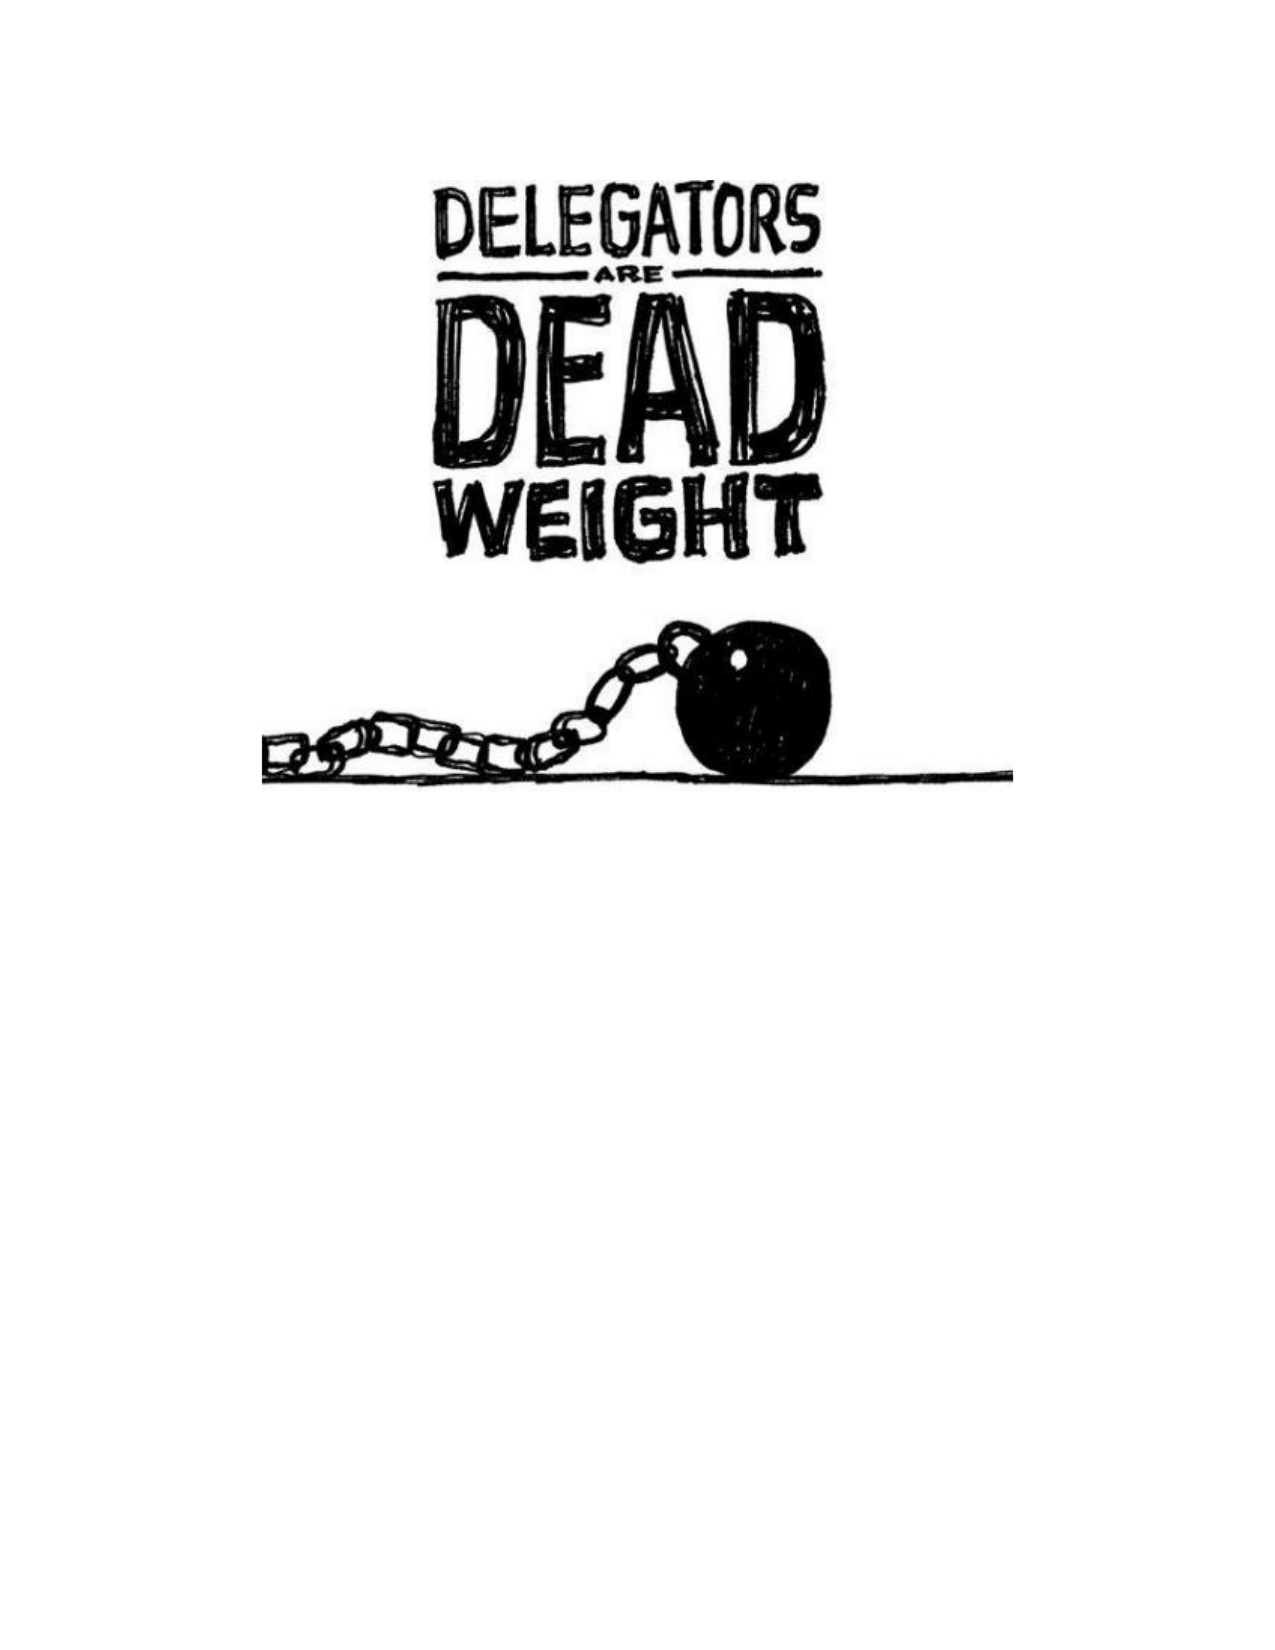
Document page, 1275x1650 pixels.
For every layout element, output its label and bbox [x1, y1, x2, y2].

picture [261, 180, 1014, 792]
